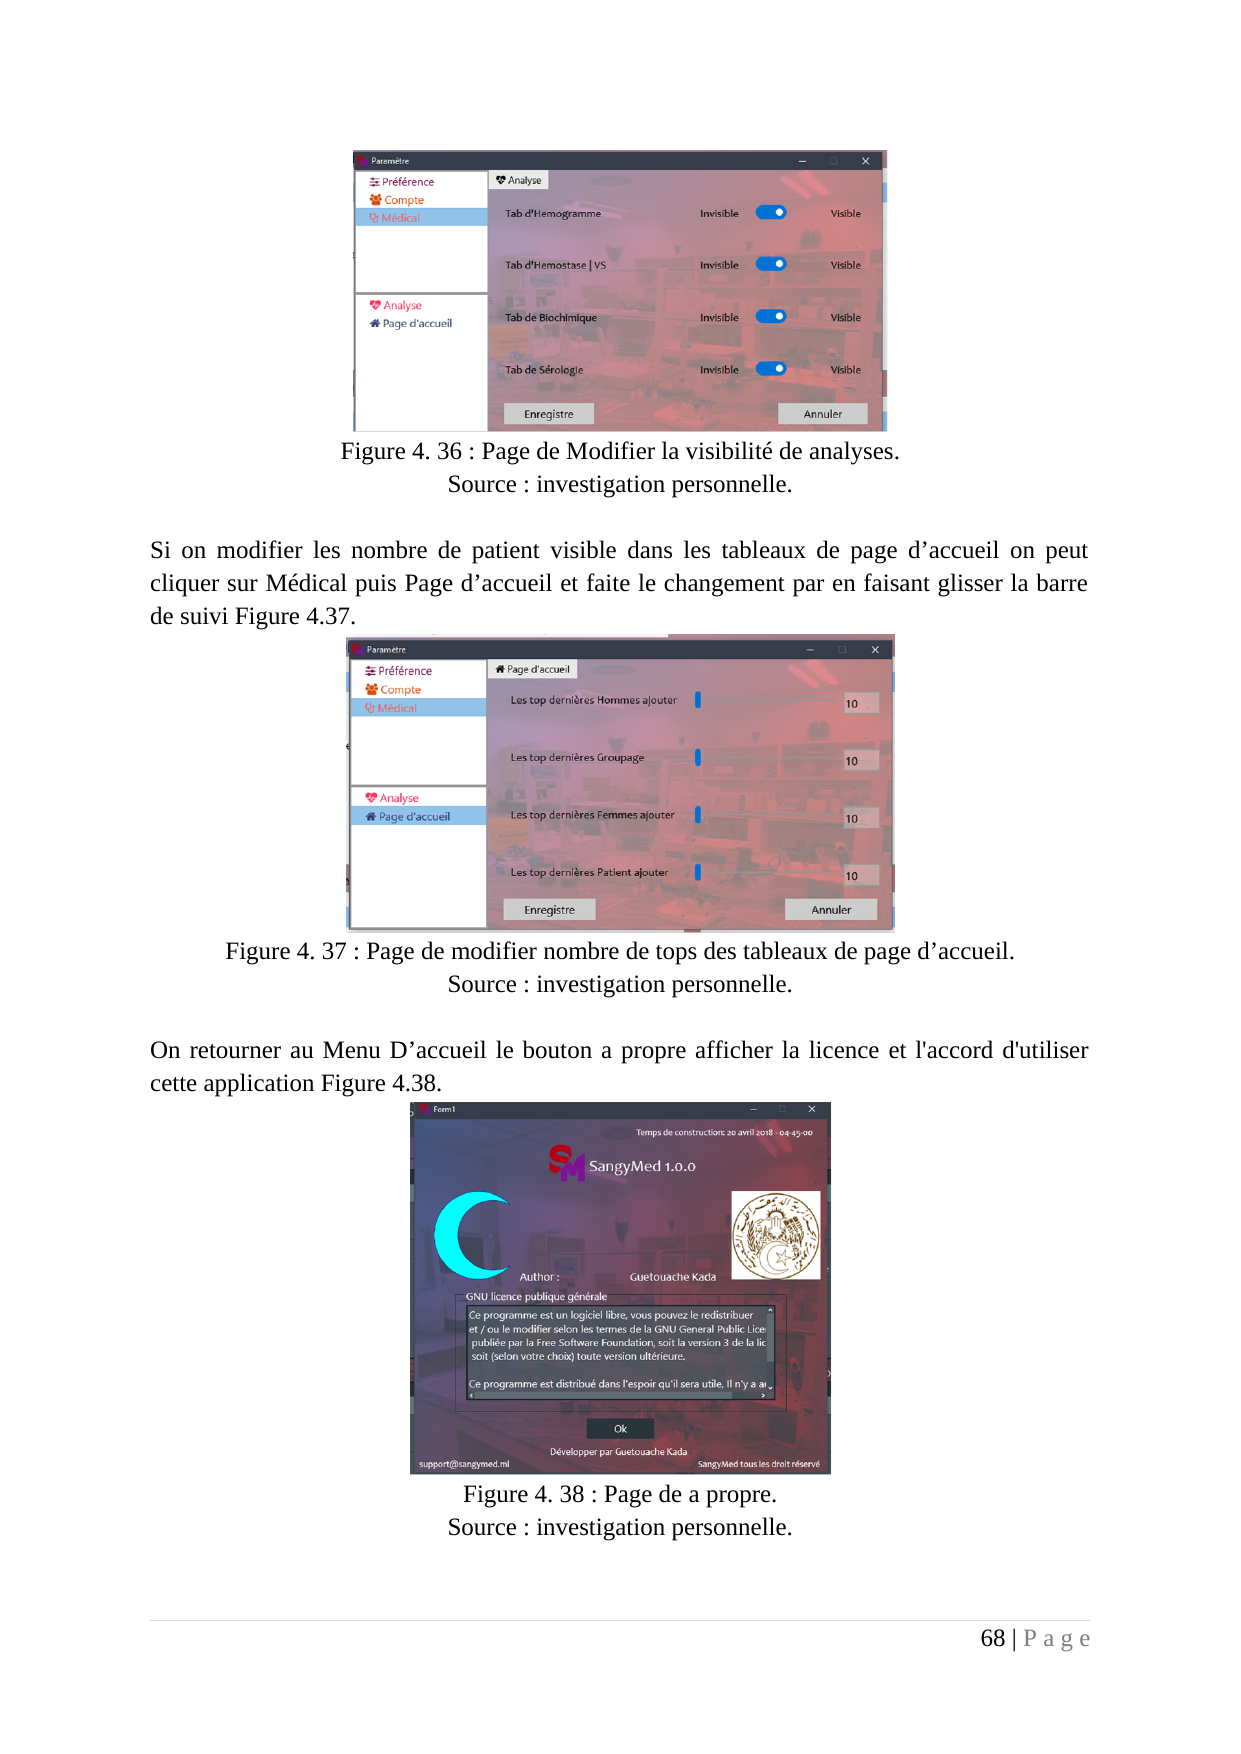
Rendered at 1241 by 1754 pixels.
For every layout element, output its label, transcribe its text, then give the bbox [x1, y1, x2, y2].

picture [345, 633, 895, 933]
text Source : investigation personnelle. [150, 1512, 1090, 1541]
text Source : investigation personnelle. [150, 969, 1090, 998]
picture [352, 150, 888, 432]
text On retourner au Menu D’accueil le bouton a propre afficher la licence et l'accord d'utiliser cette application Figure 4.38. [150, 1036, 1090, 1097]
text Si on modifier les nombre de patient visible dans les tableaux de page d’accueil on peut cliquer sur Médical puis Page d’accueil et faite le changement par en faisant glisser la barre de suivi Figure 4.37. [150, 535, 1090, 630]
picture [409, 1101, 832, 1475]
text Source : investigation personnelle. [150, 469, 1090, 498]
